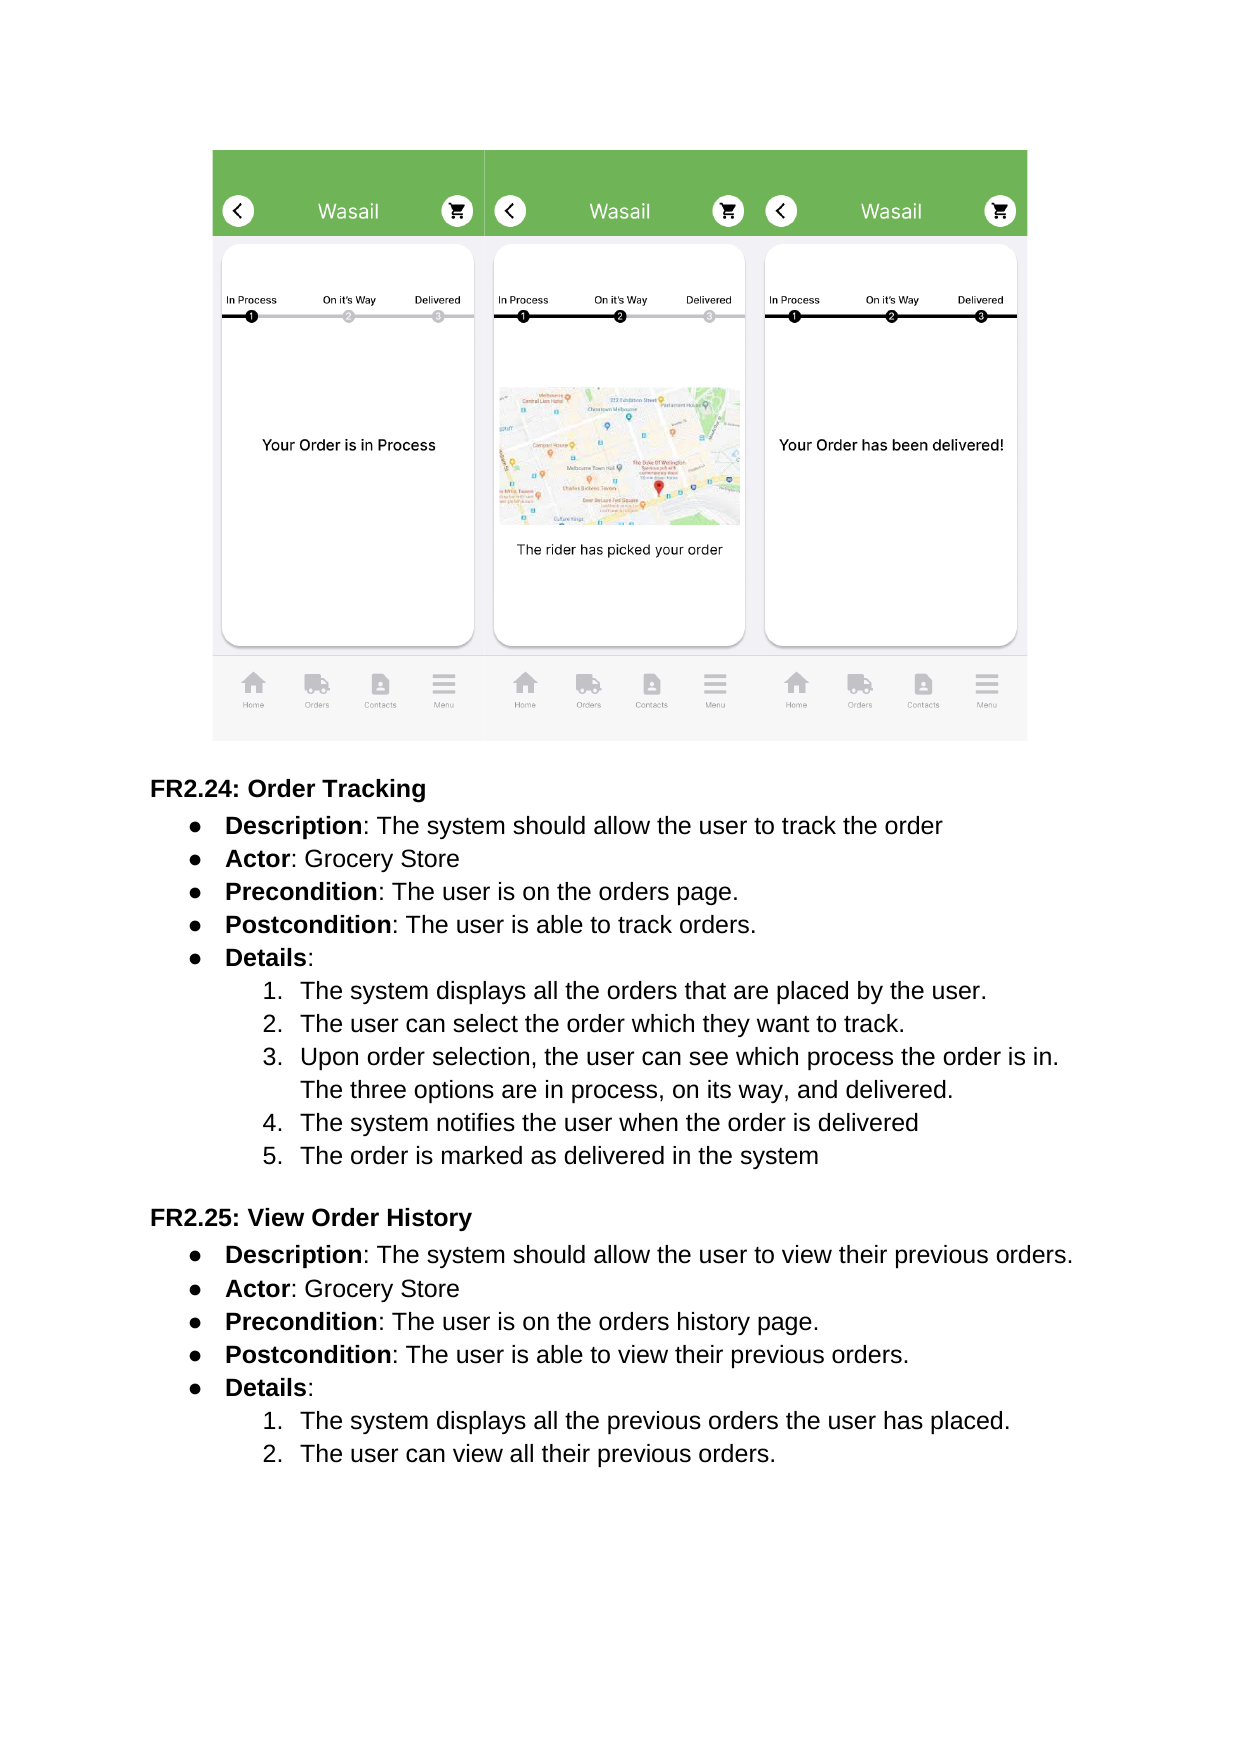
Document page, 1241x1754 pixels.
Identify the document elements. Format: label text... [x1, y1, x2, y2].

picture [212, 150, 1028, 741]
list Details: [187, 943, 1090, 972]
list Postcondition: The user is able to track orders. [187, 910, 1090, 939]
list Details: [187, 1373, 1090, 1401]
list The order is marked as delivered in the system [262, 1141, 1090, 1170]
list The user can select the order which they want to track. [262, 1009, 1090, 1038]
list The system displays all the previous orders the user has placed. [262, 1406, 1090, 1434]
list Description: The system should allow the user to view their previous orders. [187, 1241, 1090, 1269]
list The system displays all the orders that are placed by the user. [262, 976, 1090, 1005]
subtitle FR2.25: View Order History [150, 1203, 1090, 1232]
list Actor: Grocery Store [187, 1273, 1090, 1302]
subtitle FR2.24: Order Tracking [150, 774, 1090, 803]
list Upon order selection, the user can see which process the order is in. The three options are in process, on its way, and delivered. [262, 1042, 1090, 1104]
list The user can view all their previous orders. [262, 1439, 1090, 1467]
list The system notifies the user when the order is delivered [262, 1108, 1090, 1137]
list Postcondition: The user is able to view their previous orders. [187, 1339, 1090, 1368]
list Precondition: The user is on the orders history page. [187, 1307, 1090, 1335]
list Actor: Grocery Store [187, 844, 1090, 873]
list Description: The system should allow the user to track the order [187, 811, 1090, 840]
list Precondition: The user is on the orders page. [187, 877, 1090, 906]
